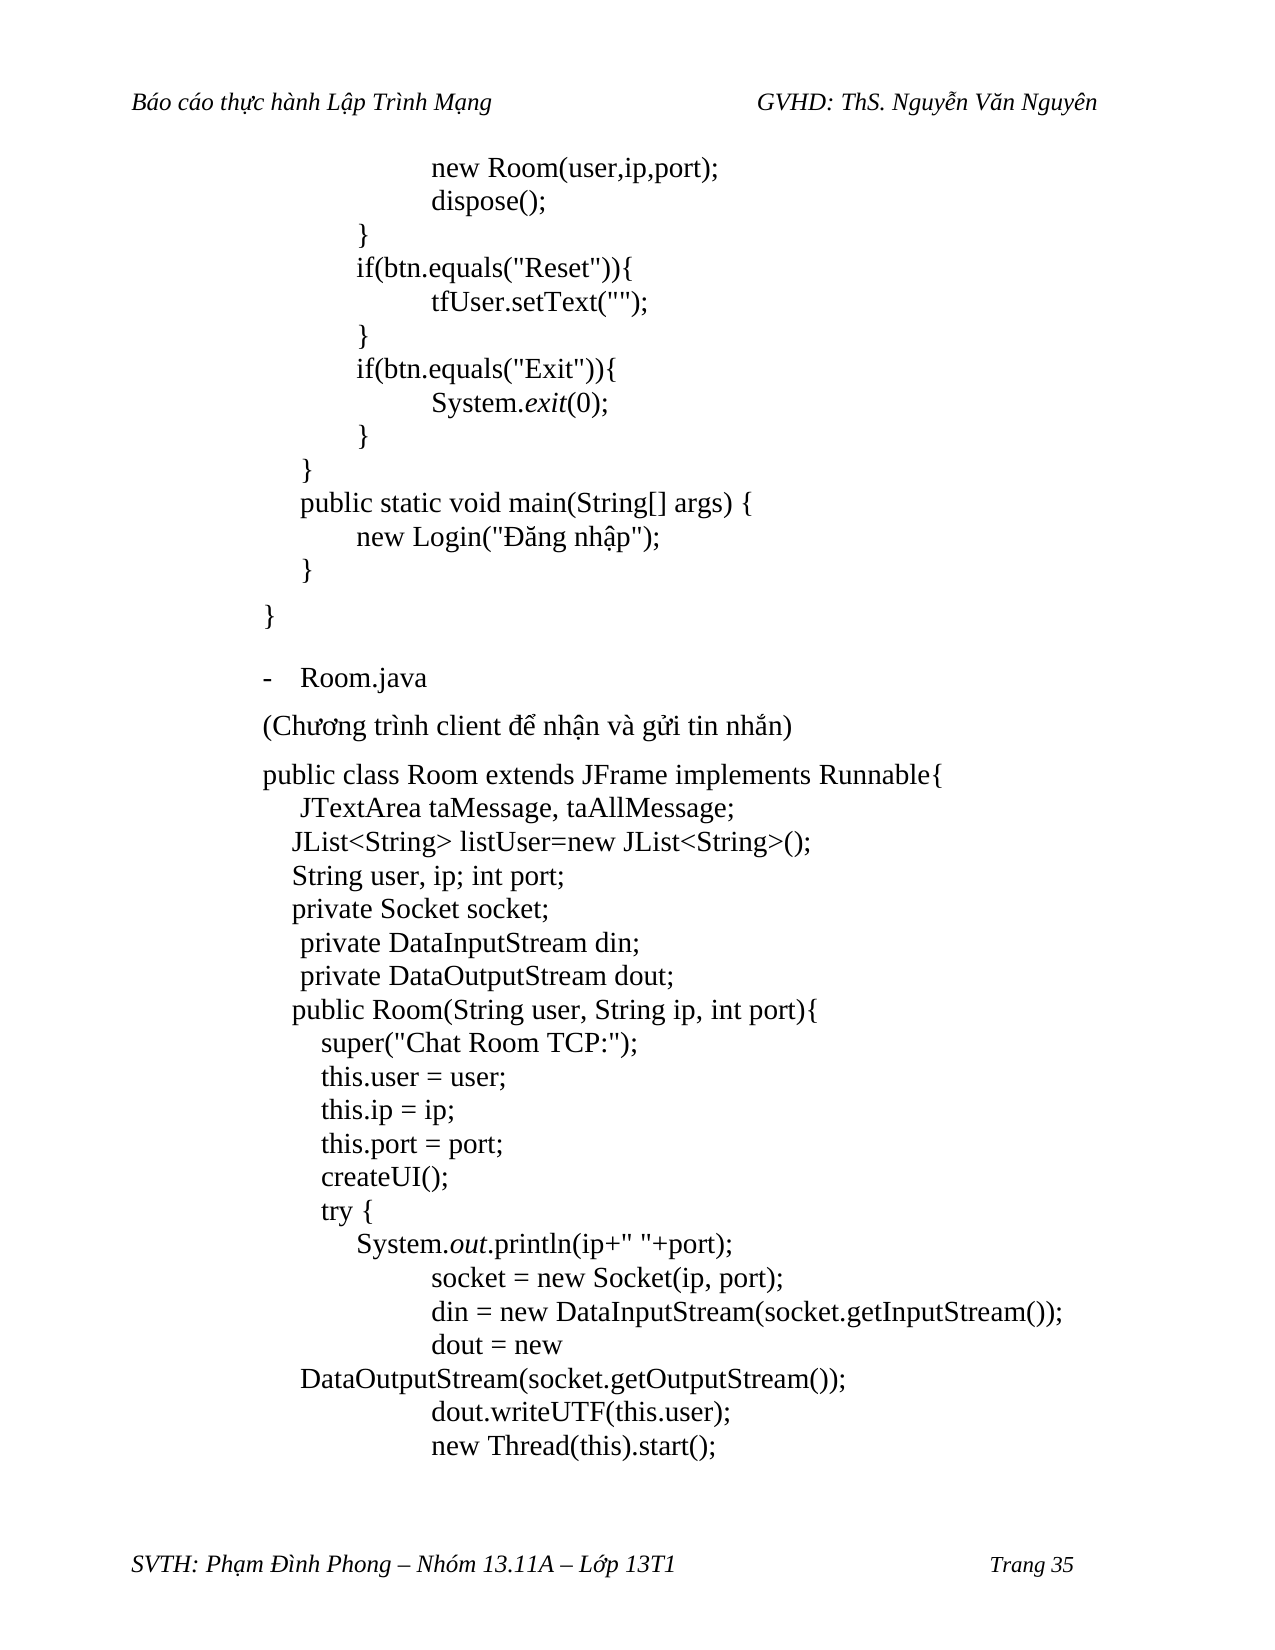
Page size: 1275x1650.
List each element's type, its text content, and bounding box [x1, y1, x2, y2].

text JList<String> listUser=new JList<String>(); [262, 824, 1116, 858]
text din = new DataInputStream(socket.getInputStream()); [262, 1294, 1116, 1327]
text try { [262, 1193, 1116, 1227]
text public class Room extends JFrame implements Runnable{ [262, 757, 1116, 791]
text } [262, 598, 1116, 632]
subtitle Room.java [262, 660, 1116, 693]
text dout.writeUTF(this.user); [262, 1394, 1116, 1428]
text socket = new Socket(ip, port); [262, 1260, 1116, 1294]
text } [262, 418, 1116, 452]
text private DataInputStream din; [262, 925, 1116, 958]
text String user, ip; int port; [262, 858, 1116, 891]
text new Thread(this).start(); [262, 1428, 1116, 1461]
text this.user = user; [262, 1059, 1116, 1092]
text super("Chat Room TCP:"); [262, 1025, 1116, 1059]
text (Chương trình client để nhận và gửi tin nhắn) [262, 708, 1116, 742]
text System.exit(0); [262, 385, 1116, 418]
text if(btn.equals("Reset")){ [262, 251, 1116, 284]
text dispose(); [262, 183, 1116, 217]
text JTextArea taMessage, taAllMessage; [262, 791, 1116, 824]
text public static void main(String[] args) { [262, 485, 1116, 519]
text } [262, 552, 1116, 586]
text this.port = port; [262, 1126, 1116, 1159]
text createUI(); [262, 1159, 1116, 1193]
text public Room(String user, String ip, int port){ [262, 992, 1116, 1025]
text } [262, 217, 1116, 251]
text this.ip = ip; [262, 1092, 1116, 1126]
text dout = new DataOutputStream(socket.getOutputStream()); [262, 1327, 1116, 1394]
text } [262, 318, 1116, 351]
text System.out.println(ip+" "+port); [262, 1227, 1116, 1260]
text private DataOutputStream dout; [262, 958, 1116, 992]
text } [262, 452, 1116, 485]
text tfUser.setText(""); [262, 284, 1116, 318]
text new Login("Đăng nhập"); [262, 519, 1116, 552]
text if(btn.equals("Exit")){ [262, 351, 1116, 385]
text private Socket socket; [262, 891, 1116, 925]
text new Room(user,ip,port); [262, 150, 1116, 183]
